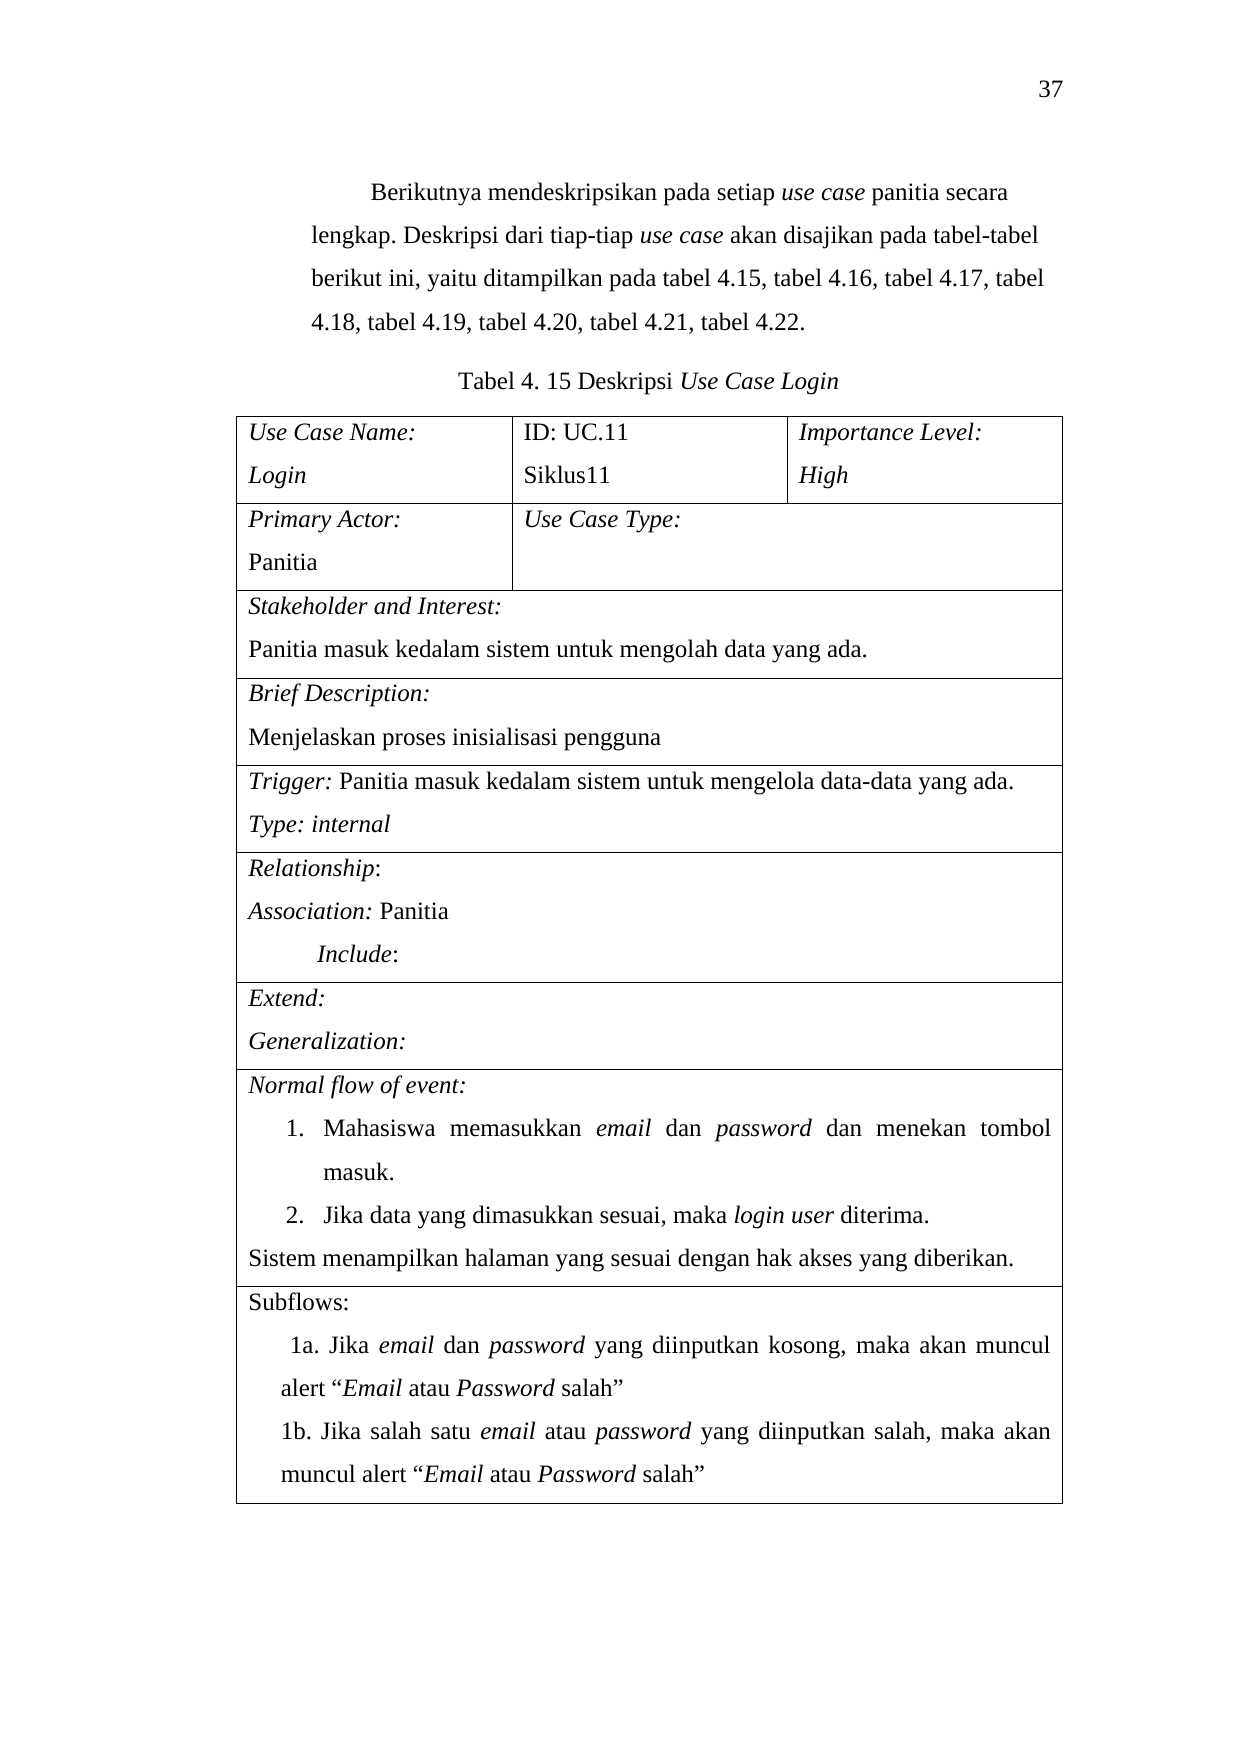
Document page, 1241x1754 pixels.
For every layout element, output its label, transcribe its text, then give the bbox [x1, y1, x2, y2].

table_cell Normal flow of event: Mahasiswa memasukkan email dan password dan menekan tombol masuk. Jika data yang dimasukkan sesuai, maka login user diterima. Sistem menampilkan halaman yang sesuai dengan hak akses yang diberikan. [237, 1070, 1062, 1286]
table_cell Trigger: Panitia masuk kedalam sistem untuk mengelola data-data yang ada. Type: internal [237, 766, 1062, 852]
table_cell Use Case Type: [513, 504, 1062, 590]
text Tabel 4. 15 Deskripsi Use Case Login [236, 366, 1063, 395]
table_cell Subflows: 1a. Jika email dan password yang diinputkan kosong, maka akan muncul alert “Email atau Password salah” 1b. Jika salah satu email atau password yang diinputkan salah, maka akan muncul alert “Email atau Password salah” [237, 1287, 1062, 1502]
table_cell Extend: Generalization: [237, 983, 1062, 1069]
table_header ID: UC.11 Siklus11 [513, 417, 787, 503]
table_header Importance Level: High [788, 417, 1062, 503]
table_cell Brief Description: Menjelaskan proses inisialisasi pengguna [237, 679, 1062, 765]
table_cell Relationship: Association: Panitia Include: [237, 853, 1062, 982]
table_header Use Case Name: Login [237, 417, 512, 503]
text Berikutnya mendeskripsikan pada setiap use case panitia secara lengkap. Deskripsi dari tiap-tiap use case akan disajikan pada tabel-tabel berikut ini, yaitu ditampilkan pada tabel 4.15, tabel 4.16, tabel 4.17, tabel 4.18, tabel 4.19, tabel 4.20, tabel 4.21, tabel 4.22. [311, 177, 1063, 335]
table_cell Stakeholder and Interest: Panitia masuk kedalam sistem untuk mengolah data yang ada. [237, 591, 1062, 677]
table_cell Primary Actor: Panitia [237, 504, 512, 590]
